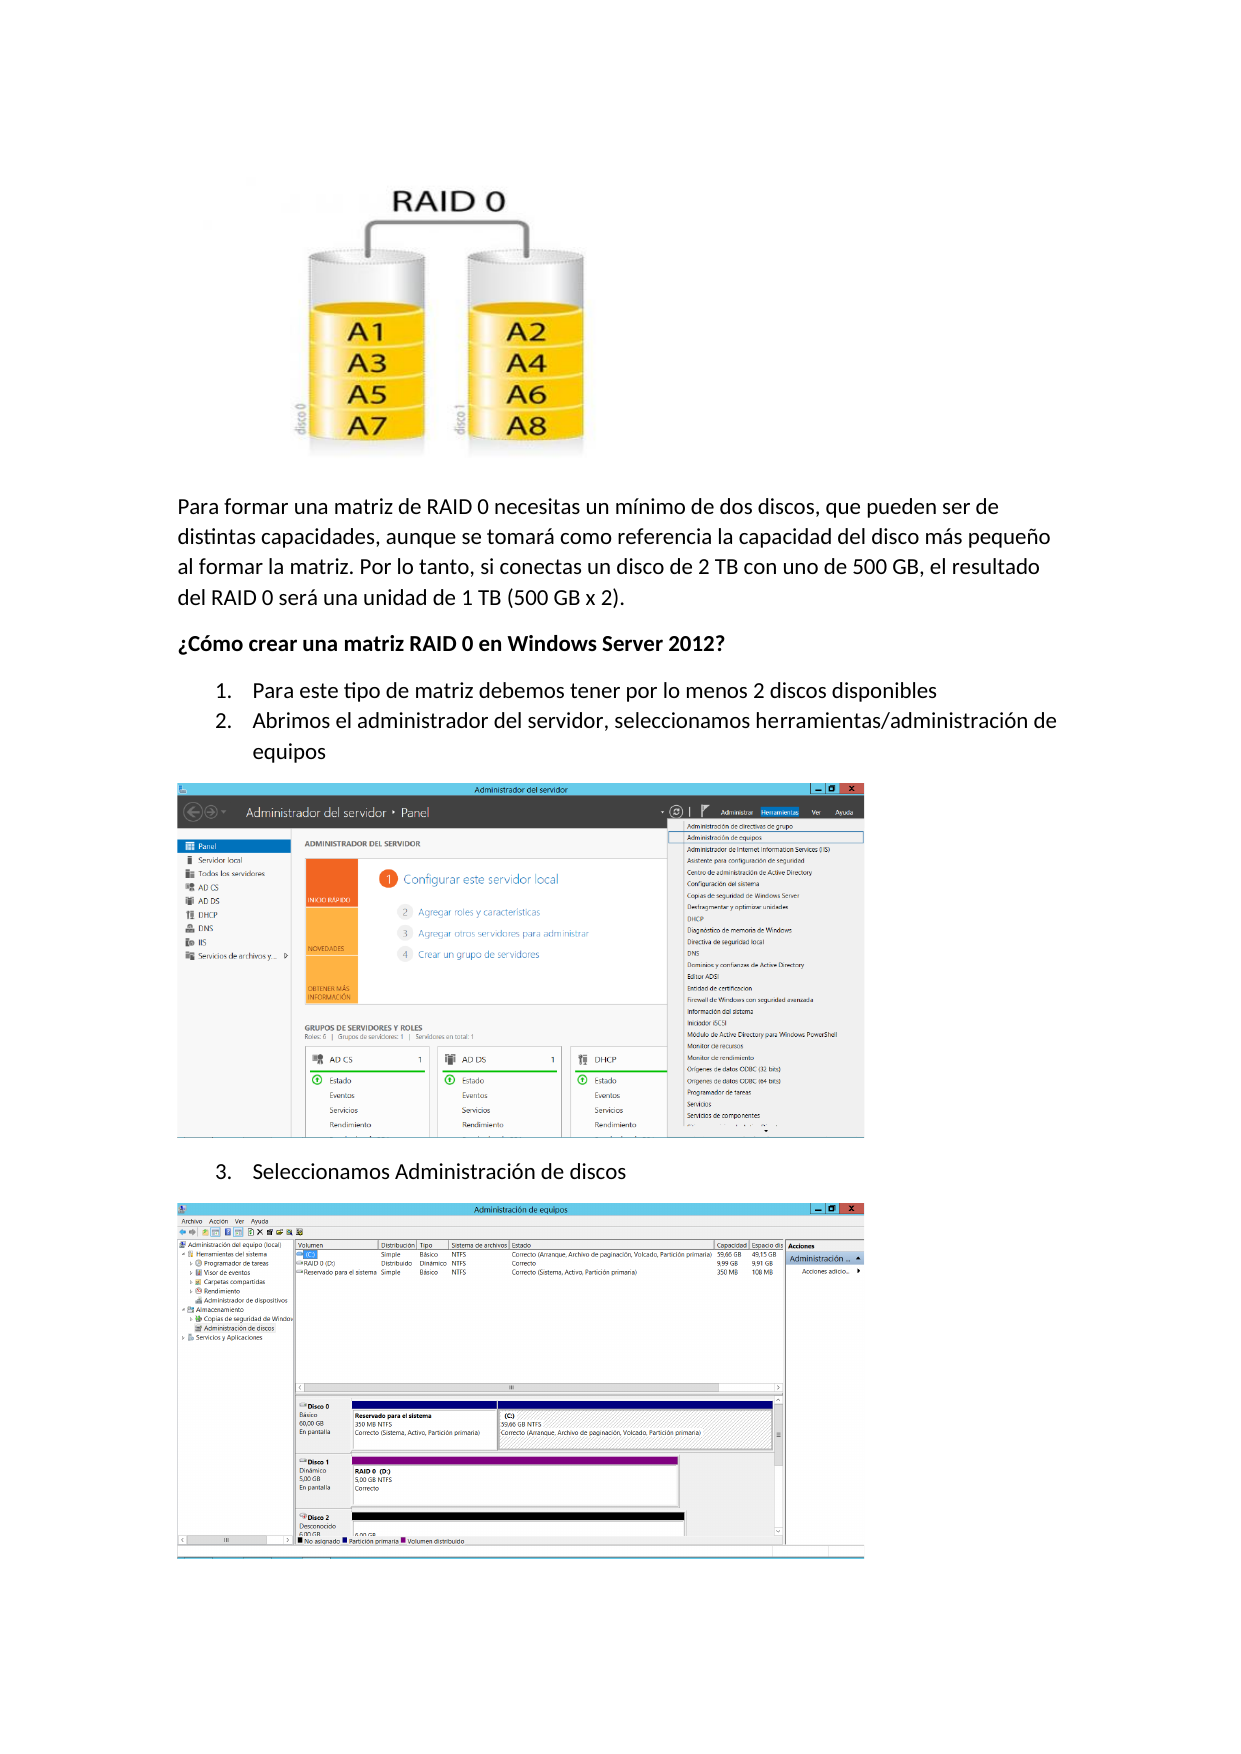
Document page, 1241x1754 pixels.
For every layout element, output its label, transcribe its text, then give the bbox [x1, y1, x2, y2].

picture [177, 177, 700, 474]
picture [177, 1203, 865, 1559]
picture [177, 783, 865, 1138]
text ¿Cómo crear una matriz RAID 0 en Windows Server 2012? [177, 629, 1063, 657]
text Para formar una matriz de RAID 0 necesitas un mínimo de dos discos, que pueden ser de distintas capacidades, aunque se tomará como referencia la capacidad del disco más pequeño al formar la matriz. Por lo tanto, si conectas un disco de 2 TB con uno de 500 GB, el resultado del RAID 0 será una unidad de 1 TB (500 GB x 2). [177, 492, 1063, 611]
list Para este tipo de matriz debemos tener por lo menos 2 discos disponibles [215, 676, 1063, 704]
list Seleccionamos Administración de discos [215, 1157, 1063, 1185]
list Abrimos el administrador del servidor, seleccionamos herramientas/administración de equipos [215, 707, 1063, 765]
